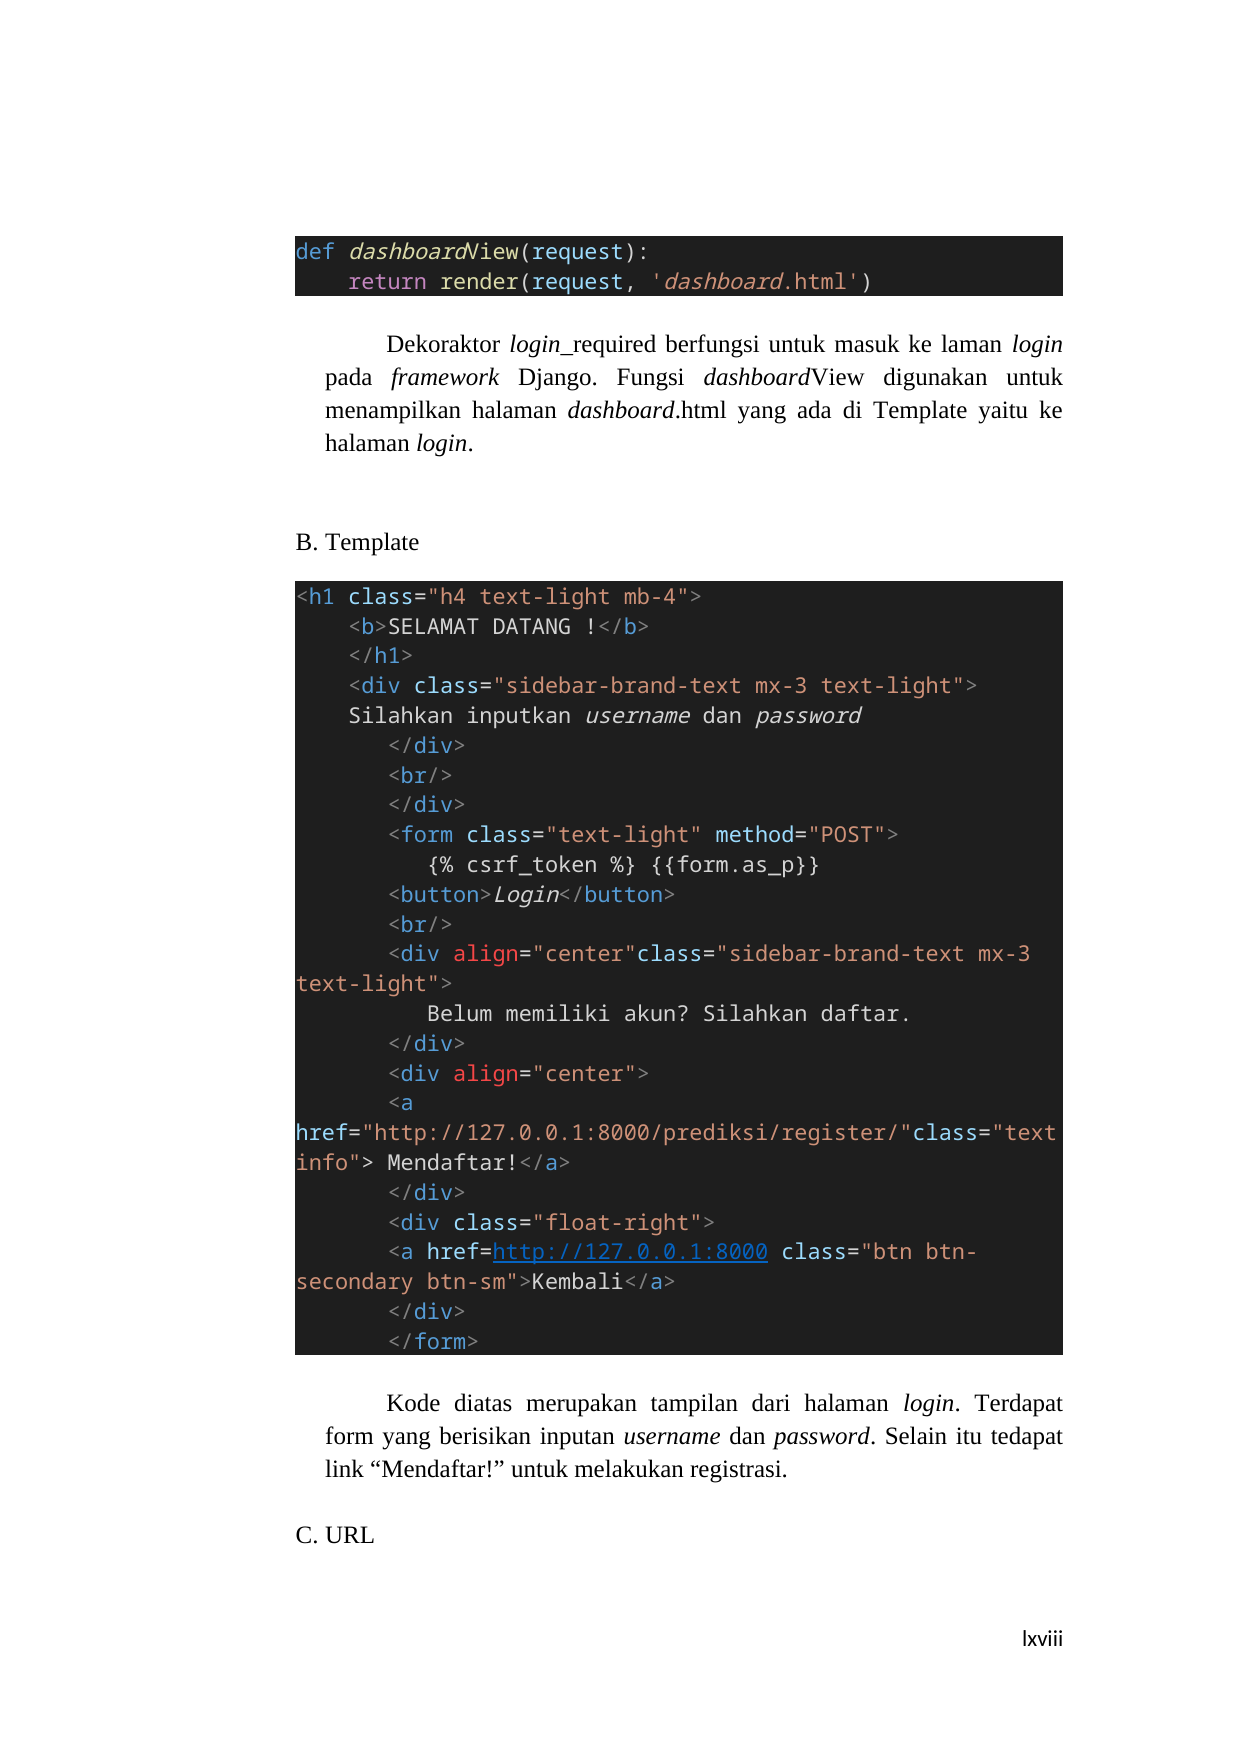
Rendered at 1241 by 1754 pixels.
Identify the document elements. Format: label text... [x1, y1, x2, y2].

text <div align="center"class="sidebar-brand-text mx-3 text-light"> [295, 938, 1063, 998]
text <div align="center"> [295, 1057, 1063, 1087]
text <form class="text-light" method="POST"> [295, 819, 1063, 849]
text Silahkan inputkan username dan password [295, 700, 1063, 730]
text <br/> [295, 908, 1063, 938]
text <br/> [295, 759, 1063, 789]
text <div class="sidebar-brand-text mx-3 text-light"> [295, 670, 1063, 700]
list Template [295, 527, 1063, 556]
text </div> [295, 730, 1063, 759]
text <button>Login</button> [295, 879, 1063, 908]
list URL [295, 1521, 1063, 1549]
text Belum memiliki akun? Silahkan daftar. [295, 998, 1063, 1028]
text </h1> [295, 640, 1063, 670]
list Dekoraktor login_required berfungsi untuk masuk ke laman login pada framework Django. Fungsi dashboardView digunakan untuk menampilkan halaman dashboard.html yang ada di Template yaitu ke halaman login. [325, 329, 1063, 457]
list Kode diatas merupakan tampilan dari halaman login. Terdapat form yang berisikan inputan username dan password. Selain itu tedapat link “Mendaftar!” untuk melakukan registrasi. [325, 1388, 1063, 1483]
text <a href="http://127.0.0.1:8000/prediksi/register/"class="text info"> Mendaftar!</a> [295, 1087, 1063, 1177]
text </form> [295, 1326, 1063, 1355]
text </div> [295, 1177, 1063, 1206]
text <b>SELAMAT DATANG !</b> [295, 611, 1063, 640]
text return render(request, 'dashboard.html') [295, 266, 1063, 296]
text </div> [295, 1296, 1063, 1326]
text <h1 class="h4 text-light mb-4"> [295, 581, 1063, 611]
text {% csrf_token %} {{form.as_p}} [295, 849, 1063, 879]
text <a href=http://127.0.0.1:8000 class="btn btn-secondary btn-sm">Kembali</a> [295, 1236, 1063, 1296]
text </div> [295, 1028, 1063, 1057]
text def dashboardView(request): [295, 236, 1063, 266]
text <div class="float-right"> [295, 1206, 1063, 1236]
text </div> [295, 789, 1063, 819]
